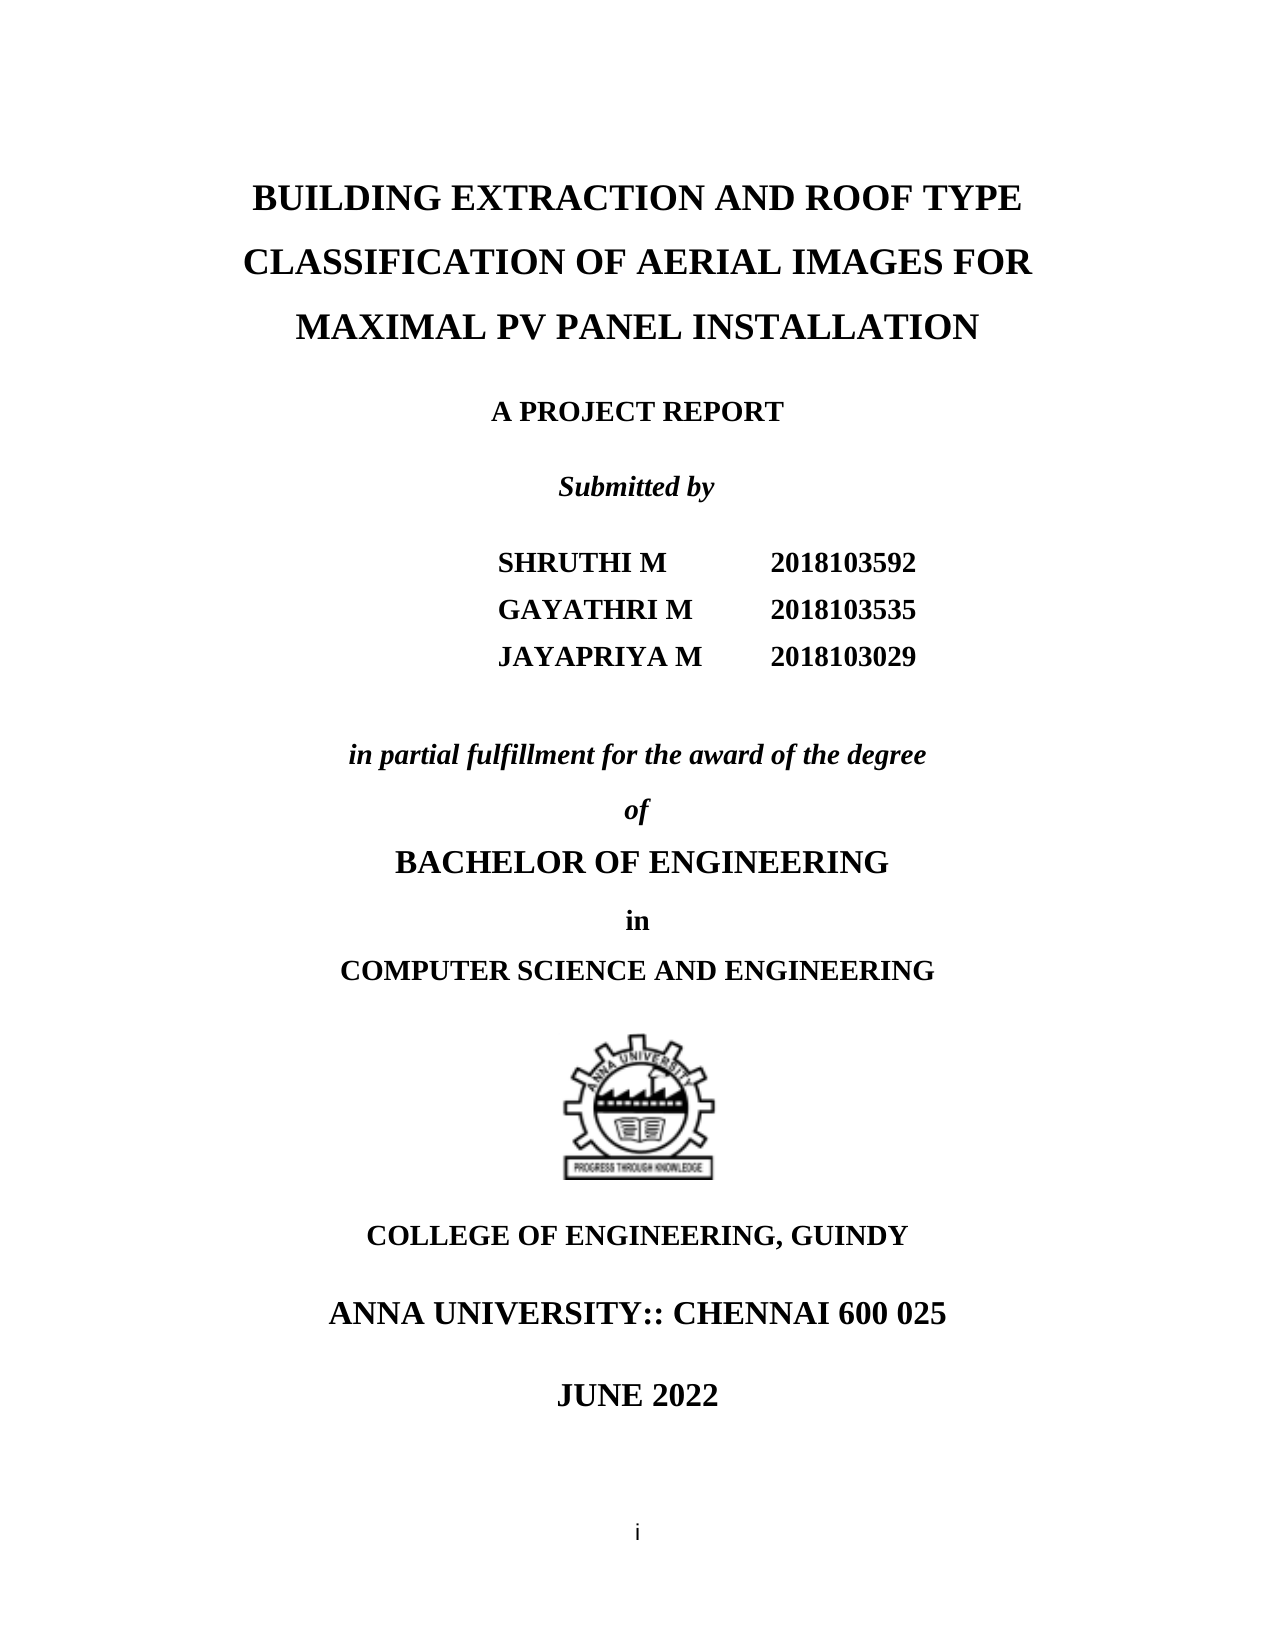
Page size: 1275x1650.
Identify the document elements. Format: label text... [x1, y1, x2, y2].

table_header SHRUTHI M [335, 545, 759, 592]
text COMPUTER SCIENCE AND ENGINEERING [150, 953, 1125, 987]
table_header 2018103592 [759, 545, 940, 592]
table_cell 2018103535 [759, 592, 940, 639]
table_cell 2018103029 [759, 639, 940, 687]
text BUILDING EXTRACTION AND ROOF TYPE CLASSIFICATION OF AERIAL IMAGES FOR MAXIMAL PV PANEL INSTALLATION [150, 175, 1125, 347]
text in [150, 903, 1125, 936]
table_cell GAYATHRI M [335, 592, 759, 639]
text ANNA UNIVERSITY:: CHENNAI 600 025 [150, 1293, 1125, 1331]
table_cell JAYAPRIYA M [335, 639, 759, 687]
text BACHELOR OF ENGINEERING [150, 843, 1125, 881]
text JUNE 2022 [150, 1376, 1125, 1414]
text A PROJECT REPORT [150, 394, 1125, 428]
picture [558, 1033, 717, 1180]
text COLLEGE OF ENGINEERING, GUINDY [150, 1218, 1125, 1251]
text in partial fulfillment for the award of the degree [150, 737, 1125, 771]
text Submitted by [150, 469, 1125, 503]
text of [150, 792, 1125, 826]
